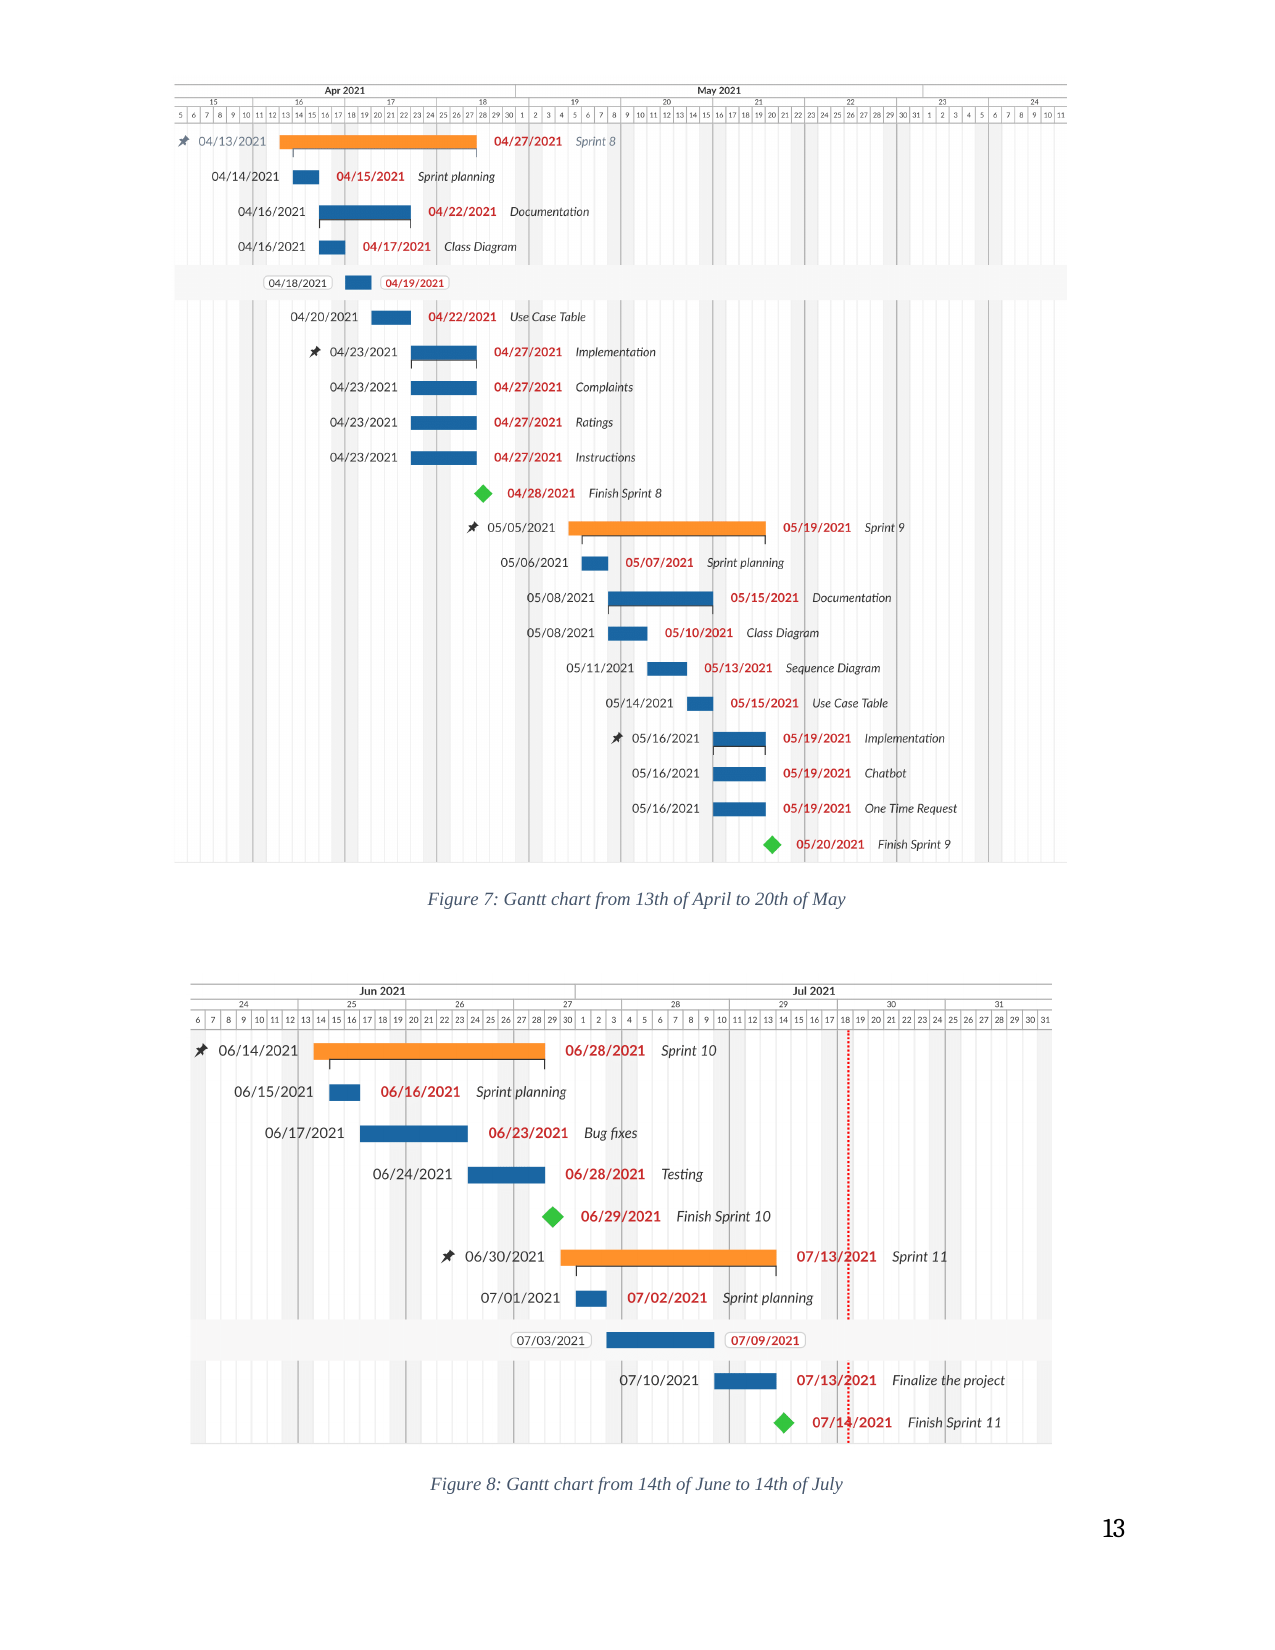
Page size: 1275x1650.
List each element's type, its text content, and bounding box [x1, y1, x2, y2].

picture [185, 973, 1052, 1448]
picture [170, 75, 1067, 863]
